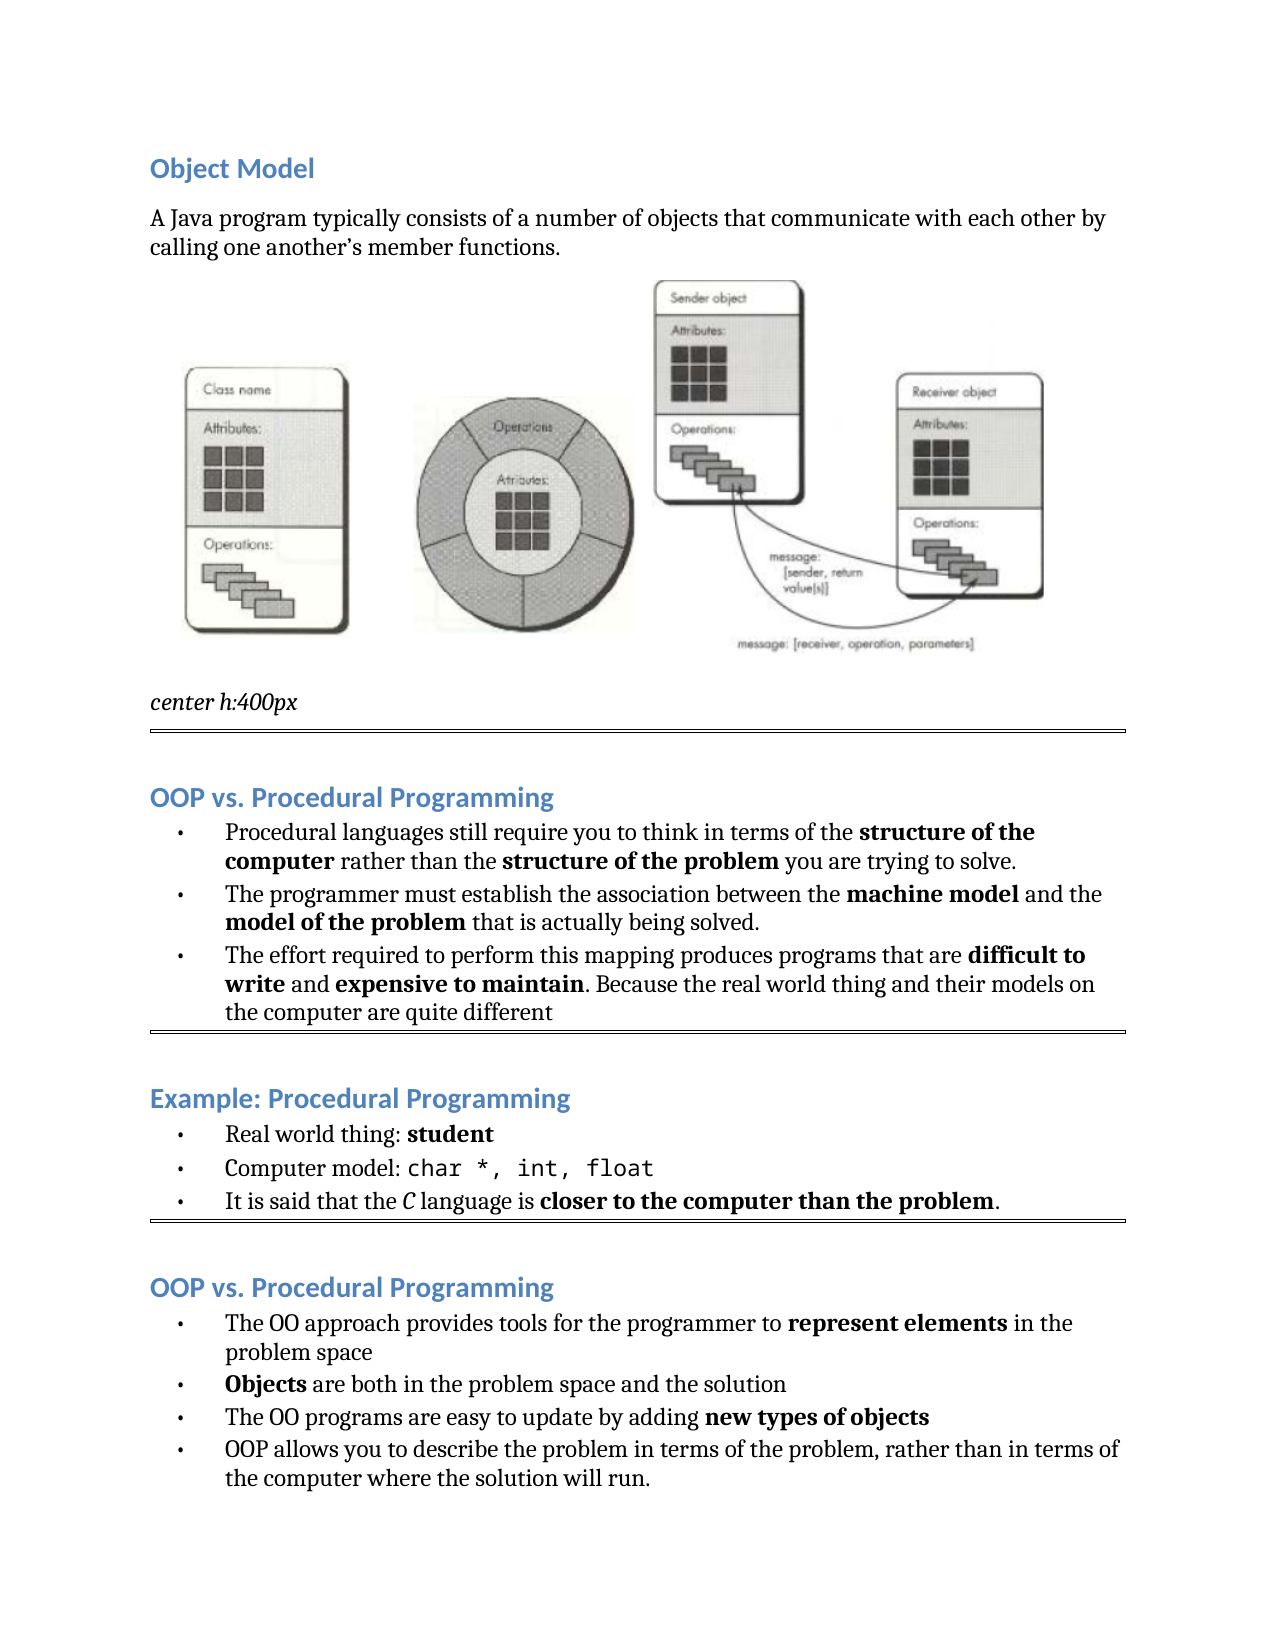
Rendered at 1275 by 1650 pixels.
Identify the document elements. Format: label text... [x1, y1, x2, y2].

list Real world thing: student [175, 1120, 1125, 1148]
list Procedural languages still require you to think in terms of the structure of the computer rather than the structure of the problem you are trying to solve. [175, 818, 1125, 876]
list Objects are both in the problem space and the solution [175, 1370, 1125, 1399]
list The OO approach provides tools for the programmer to represent elements in the problem space [175, 1309, 1125, 1366]
list The OO programs are easy to update by adding new types of objects [175, 1402, 1125, 1431]
list It is said that the C language is closer to the computer than the problem. [175, 1187, 1125, 1216]
subtitle OOP vs. Procedural Programming [150, 779, 1125, 814]
list OOP allows you to describe the problem in terms of the problem, rather than in terms of the computer where the solution will run. [175, 1435, 1125, 1492]
text center h:400px [150, 688, 1125, 717]
list Computer model: char *, int, float [175, 1152, 1125, 1183]
subtitle OOP vs. Procedural Programming [150, 1269, 1125, 1305]
list The effort required to perform this mapping produces programs that are difficult to write and expensive to maintain. Because the real world thing and their models on the computer are quite different [175, 941, 1125, 1027]
list The programmer must establish the association between the machine model and the model of the problem that is actually being solved. [175, 879, 1125, 937]
text A Java program typically consists of a number of objects that communicate with each other by calling one another’s member functions. [150, 204, 1125, 262]
subtitle Object Model [150, 150, 1125, 186]
subtitle Example: Procedural Programming [150, 1080, 1125, 1116]
picture [168, 280, 1044, 668]
